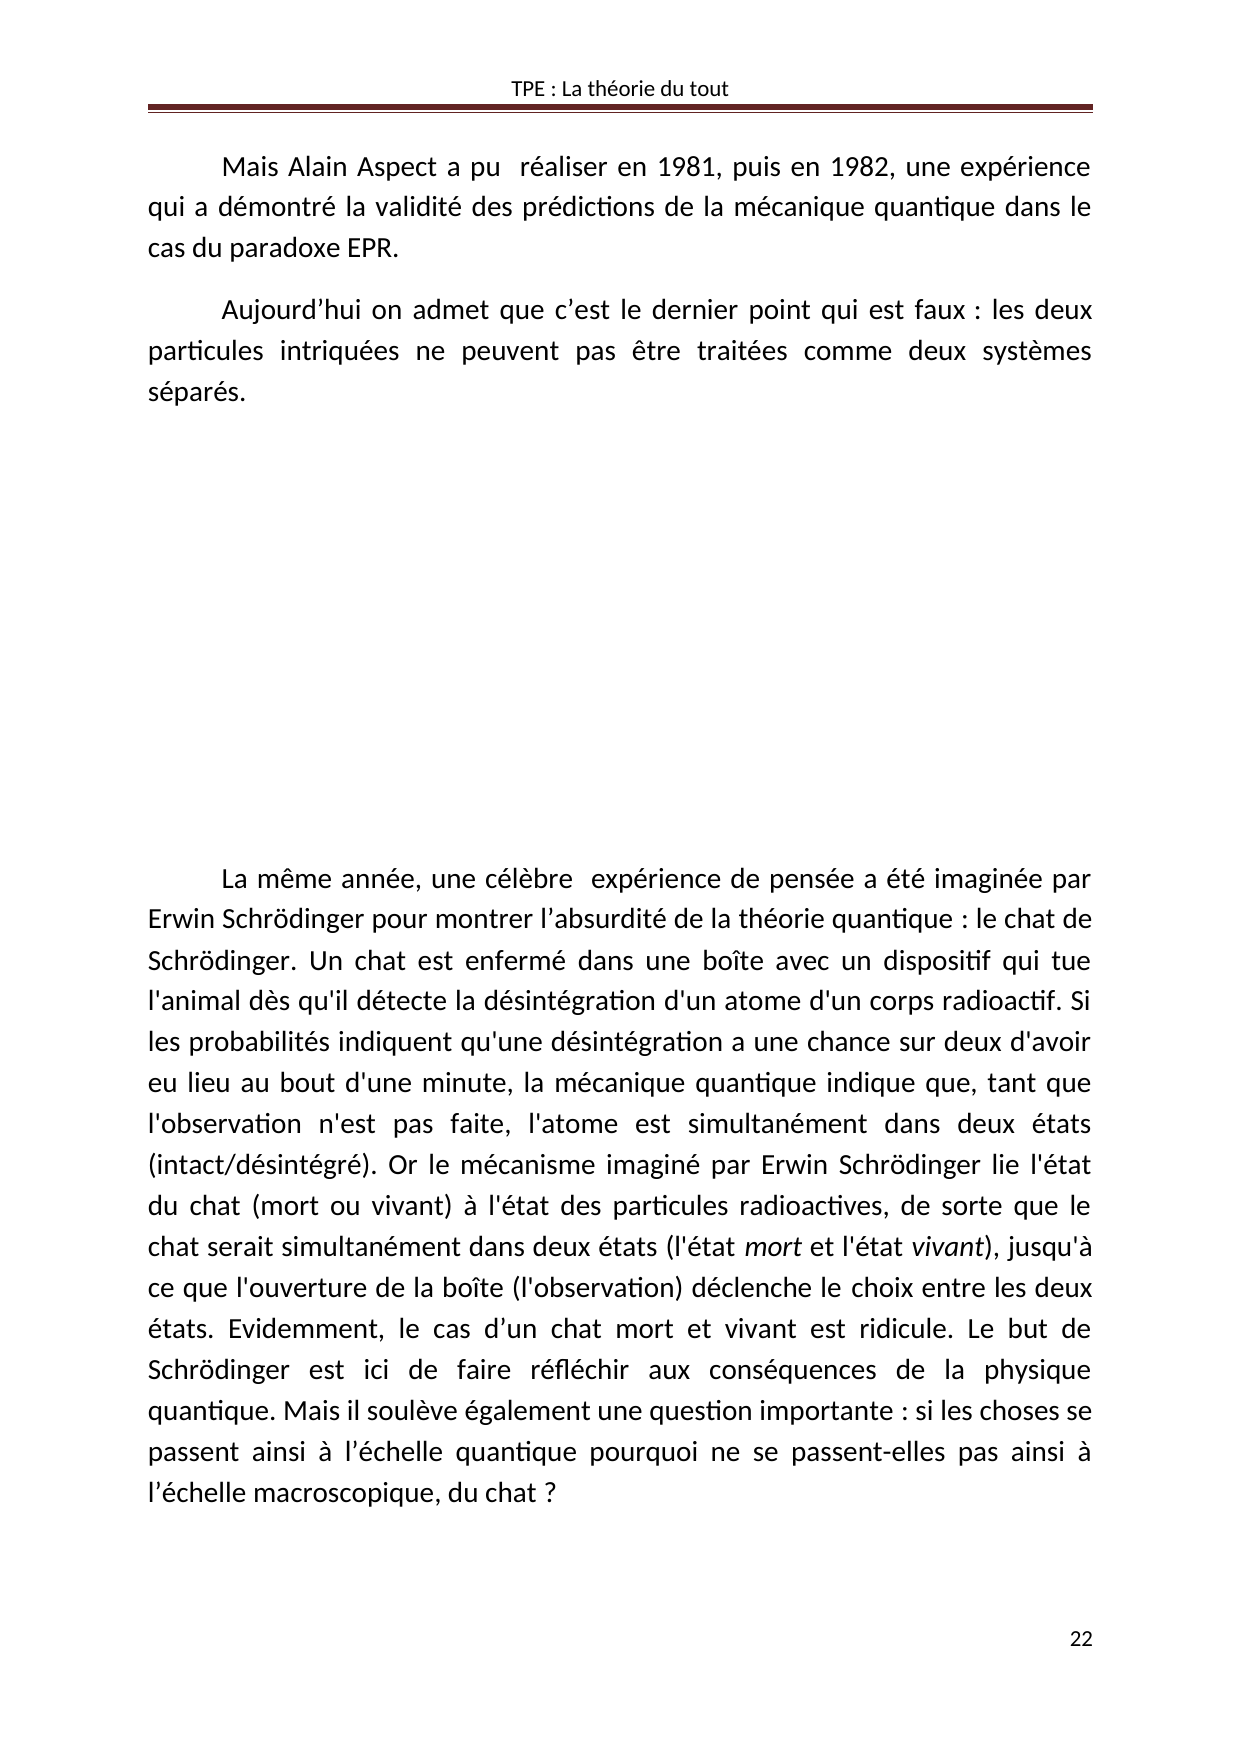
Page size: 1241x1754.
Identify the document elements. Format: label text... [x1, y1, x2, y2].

text Aujourd’hui on admet que c’est le dernier point qui est faux : les deux particules intriquées ne peuvent pas être traitées comme deux systèmes séparés. [148, 291, 1093, 409]
text La même année, une célèbre expérience de pensée a été imaginée par Erwin Schrödinger pour montrer l’absurdité de la théorie quantique : le chat de Schrödinger. Un chat est enfermé dans une boîte avec un dispositif qui tue l'animal dès qu'il détecte la désintégration d'un atome d'un corps radioactif. Si les probabilités indiquent qu'une désintégration a une chance sur deux d'avoir eu lieu au bout d'une minute, la mécanique quantique indique que, tant que l'observation n'est pas faite, l'atome est simultanément dans deux états (intact/désintégré). Or le mécanisme imaginé par Erwin Schrödinger lie l'état du chat (mort ou vivant) à l'état des particules radioactives, de sorte que le chat serait simultanément dans deux états (l'état mort et l'état vivant), jusqu'à ce que l'ouverture de la boîte (l'observation) déclenche le choix entre les deux états. Evidemment, le cas d’un chat mort et vivant est ridicule. Le but de Schrödinger est ici de faire réfléchir aux conséquences de la physique quantique. Mais il soulève également une question importante : si les choses se passent ainsi à l’échelle quantique pourquoi ne se passent-elles pas ainsi à l’échelle macroscopique, du chat ? [148, 860, 1093, 1509]
text Mais Alain Aspect a pu réaliser en 1981, puis en 1982, une expérience qui a démontré la validité des prédictions de la mécanique quantique dans le cas du paradoxe EPR. [148, 148, 1093, 265]
